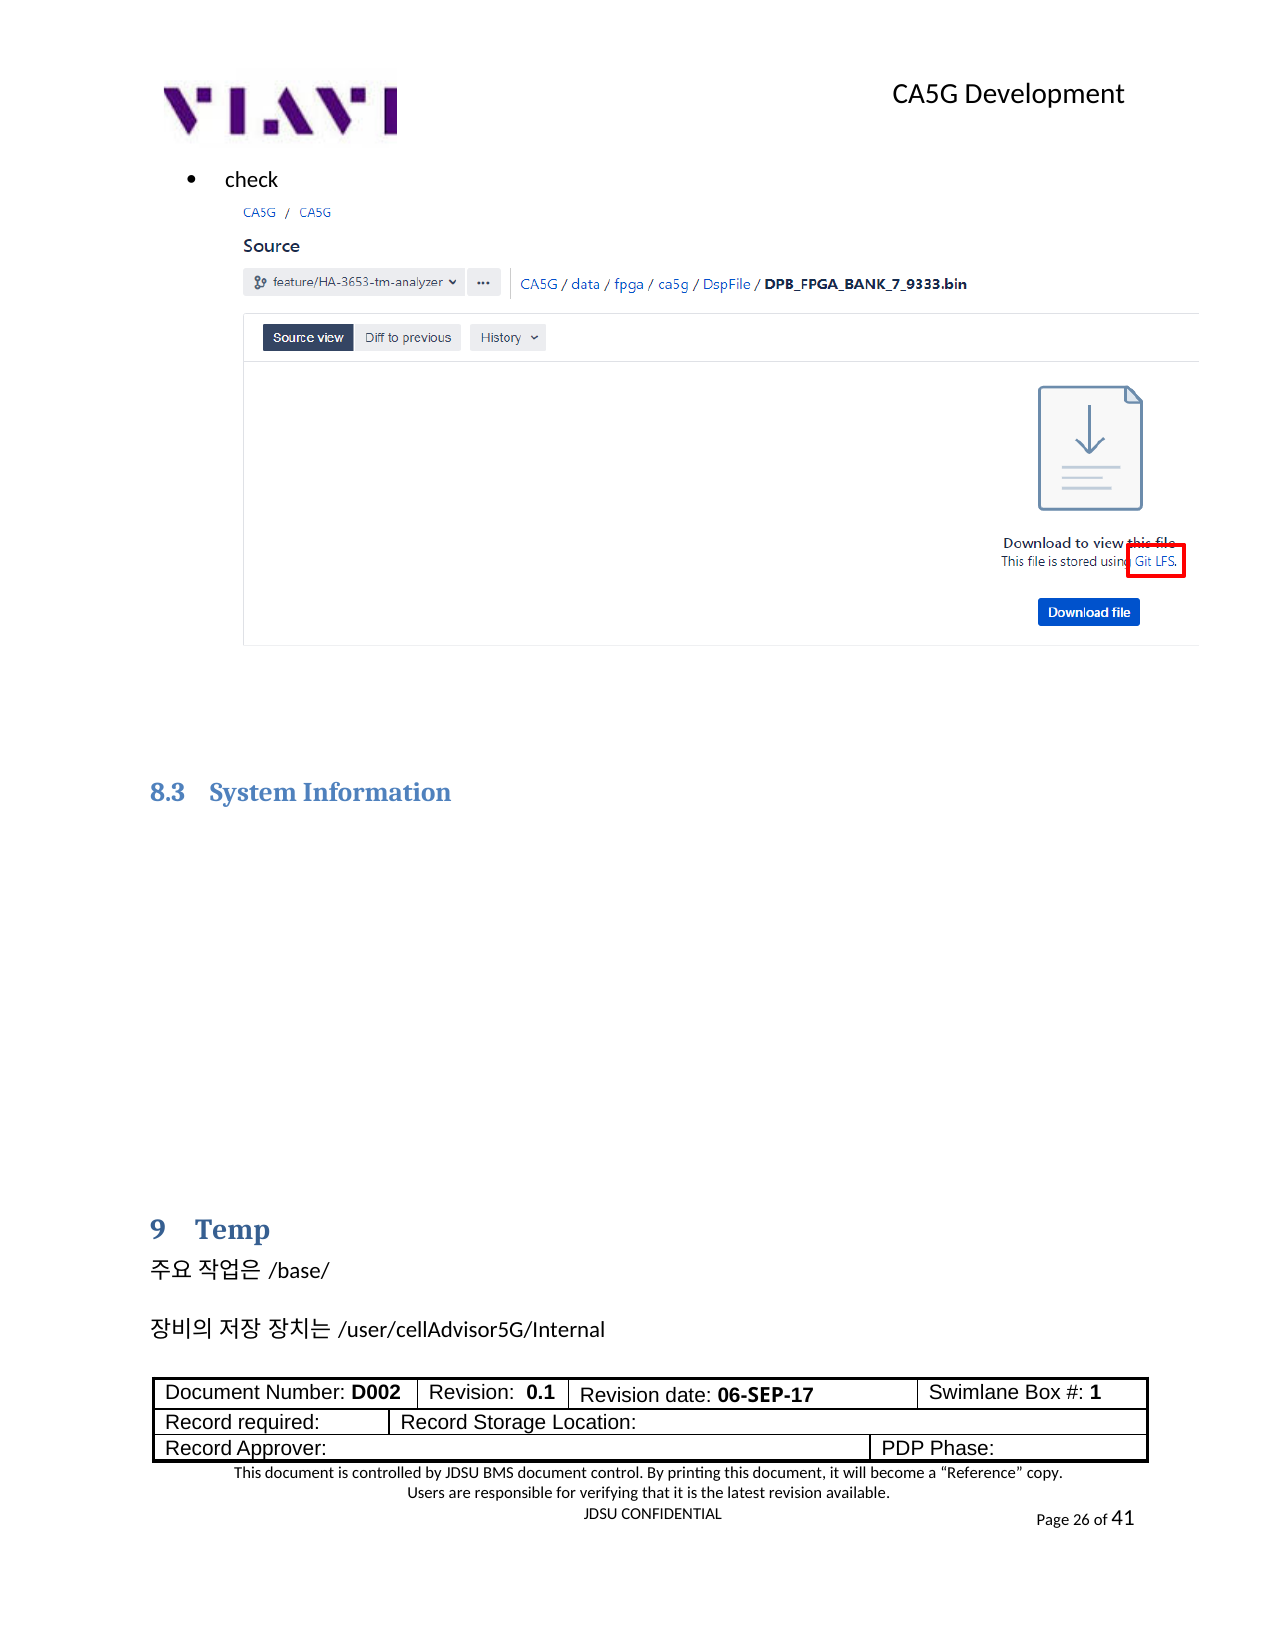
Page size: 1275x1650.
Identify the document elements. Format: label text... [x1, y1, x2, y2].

picture [162, 68, 397, 146]
picture [225, 197, 1199, 646]
subtitle Temp [150, 1213, 1125, 1247]
text 주요 작업은 /base/ [150, 1252, 1125, 1285]
text 장비의 저장 장치는 /user/cellAdvisor5G/Internal [150, 1311, 1125, 1344]
subtitle System Information [150, 777, 1125, 808]
